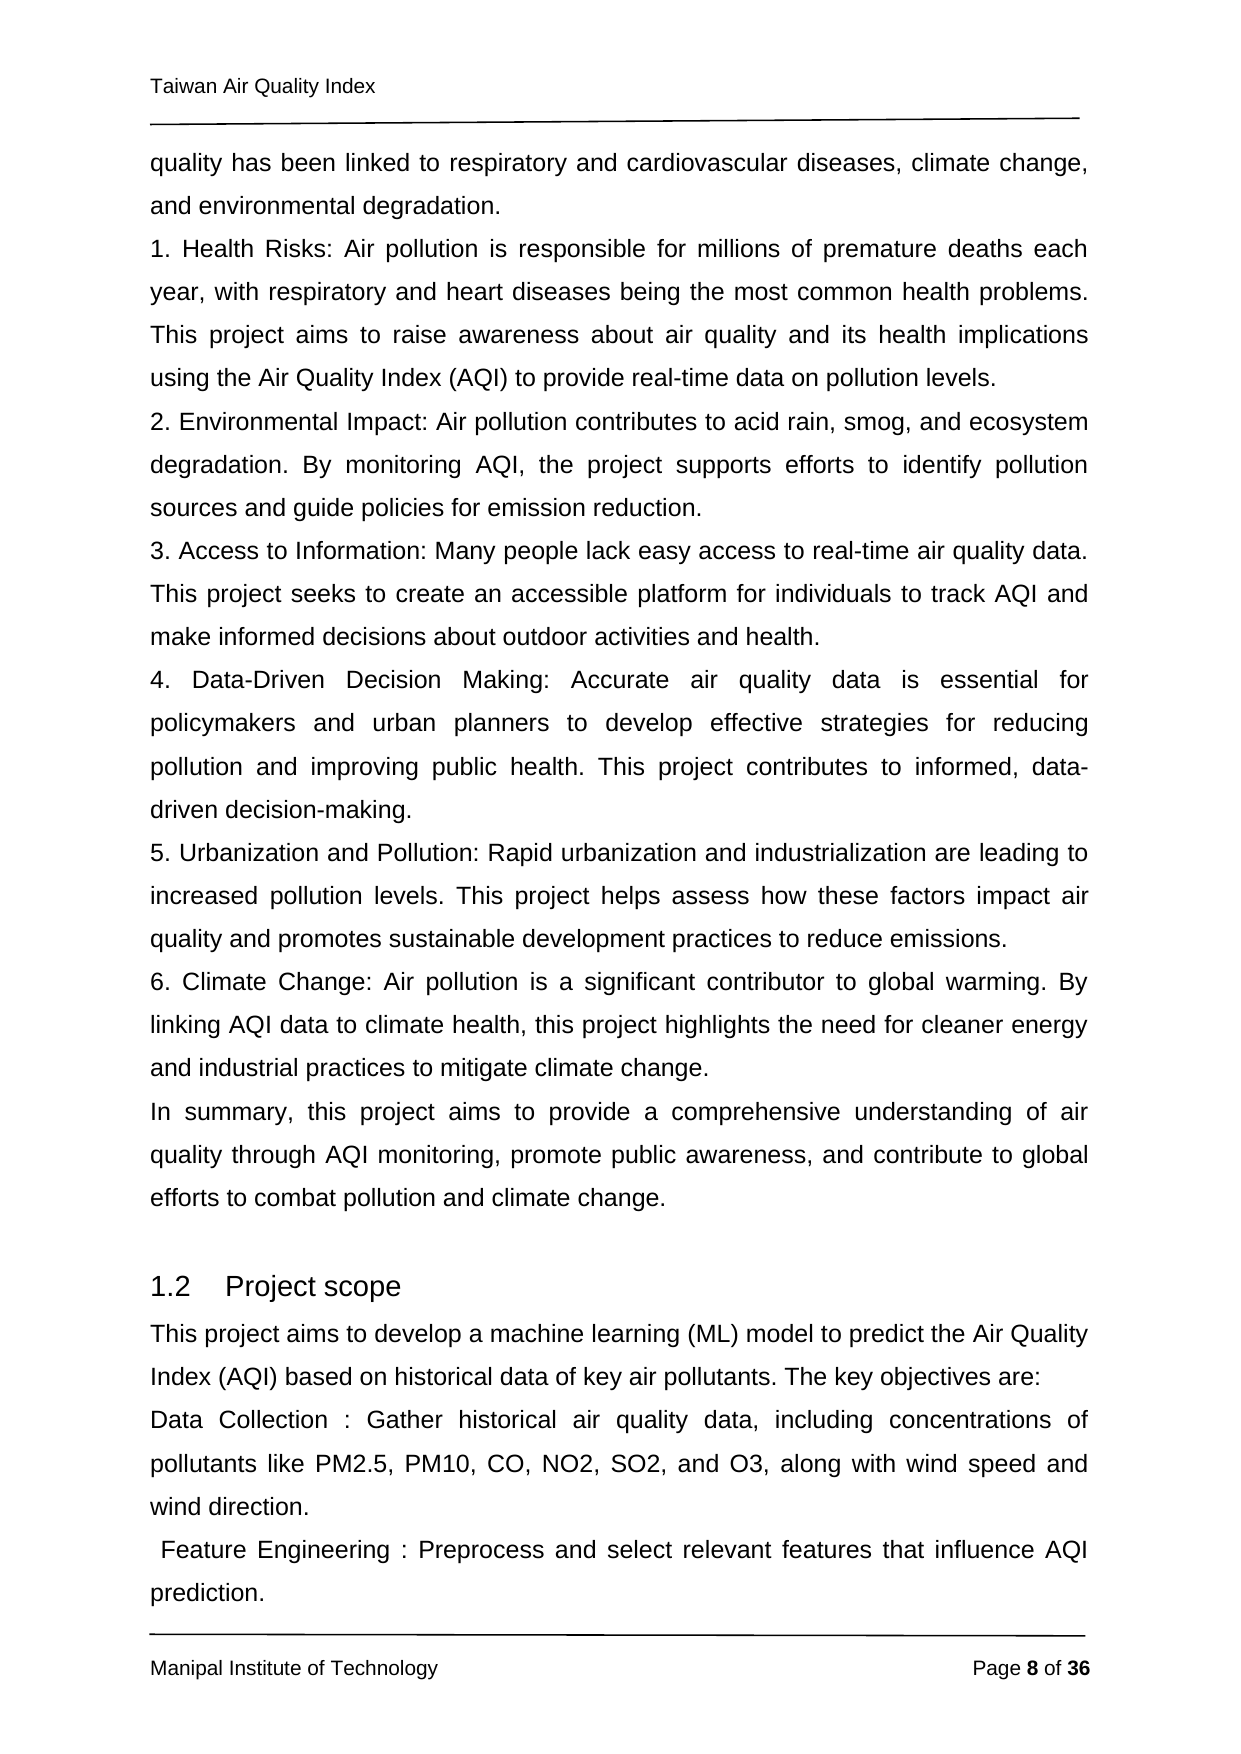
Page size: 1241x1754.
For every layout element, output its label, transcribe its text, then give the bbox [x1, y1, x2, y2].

text This project aims to develop a machine learning (ML) model to predict the Air Quality Index (AQI) based on historical data of key air pollutants. The key objectives are: [150, 1319, 1090, 1391]
text 2. Environmental Impact: Air pollution contributes to acid rain, smog, and ecosystem degradation. By monitoring AQI, the project supports efforts to identify pollution sources and guide policies for emission reduction. [150, 406, 1090, 521]
text 3. Access to Information: Many people lack easy access to real-time air quality data. This project seeks to create an accessible platform for individuals to track AQI and make informed decisions about outdoor activities and health. [150, 536, 1090, 651]
text In summary, this project aims to provide a comprehensive understanding of air quality through AQI monitoring, promote public awareness, and contribute to global efforts to combat pollution and climate change. [150, 1096, 1090, 1211]
text 1. Health Risks: Air pollution is responsible for millions of premature deaths each year, with respiratory and heart diseases being the most common health problems. This project aims to raise awareness about air quality and its health implications using the Air Quality Index (AQI) to provide real-time data on pollution levels. [150, 234, 1090, 392]
text Data Collection : Gather historical air quality data, including concentrations of pollutants like PM2.5, PM10, CO, NO2, SO2, and O3, along with wind speed and wind direction. [150, 1406, 1090, 1521]
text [150, 148, 1090, 219]
text 6. Climate Change: Air pollution is a significant contributor to global warming. By linking AQI data to climate health, this project highlights the need for cleaner energy and industrial practices to mitigate climate change. [150, 967, 1090, 1082]
list Project scope [150, 1269, 1090, 1302]
text Feature Engineering : Preprocess and select relevant features that influence AQI prediction. [150, 1535, 1090, 1607]
text 4. Data-Driven Decision Making: Accurate air quality data is essential for policymakers and urban planners to develop effective strategies for reducing pollution and improving public health. This project contributes to informed, data-driven decision-making. [150, 665, 1090, 823]
text 5. Urbanization and Pollution: Rapid urbanization and industrialization are leading to increased pollution levels. This project helps assess how these factors impact air quality and promotes sustainable development practices to reduce emissions. [150, 838, 1090, 953]
